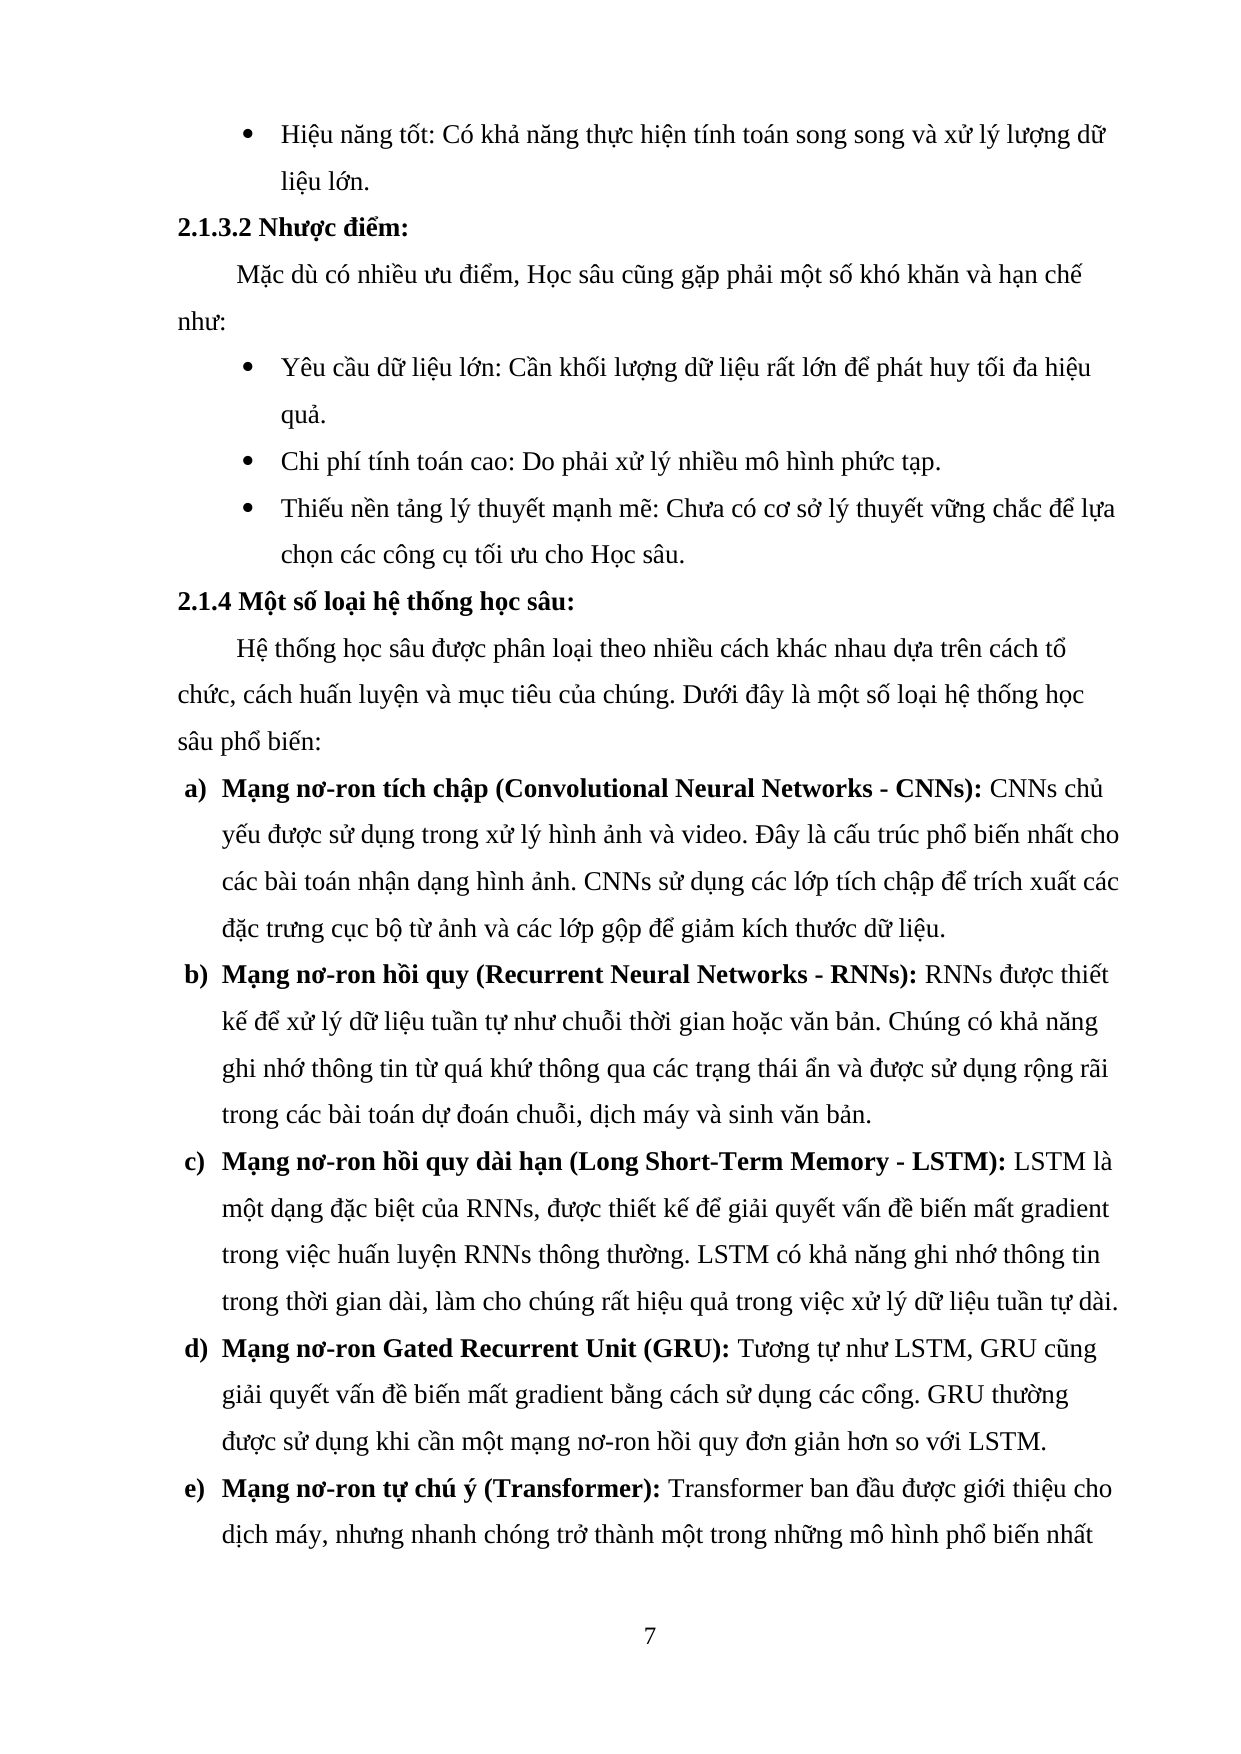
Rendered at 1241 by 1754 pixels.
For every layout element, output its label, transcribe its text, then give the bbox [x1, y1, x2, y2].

list Yêu cầu dữ liệu lớn: Cần khối lượng dữ liệu rất lớn để phát huy tối đa hiệu quả. [243, 352, 1122, 429]
list Mạng nơ-ron tích chập (Convolutional Neural Networks - CNNs): CNNs chủ yếu được sử dụng trong xử lý hình ảnh và video. Đây là cấu trúc phổ biến nhất cho các bài toán nhận dạng hình ảnh. CNNs sử dụng các lớp tích chập để trích xuất các đặc trưng cục bộ từ ảnh và các lớp gộp để giảm kích thước dữ liệu. [184, 772, 1122, 943]
list Hiệu năng tốt: Có khả năng thực hiện tính toán song song và xử lý lượng dữ liệu lớn. [243, 118, 1122, 196]
list Thiếu nền tảng lý thuyết mạnh mẽ: Chưa có cơ sở lý thuyết vững chắc để lựa chọn các công cụ tối ưu cho Học sâu. [243, 492, 1122, 570]
list Chi phí tính toán cao: Do phải xử lý nhiều mô hình phức tạp. [243, 445, 1122, 476]
text 2.1.4 Một số loại hệ thống học sâu: [177, 585, 1122, 616]
text Mặc dù có nhiều ưu điểm, Học sâu cũng gặp phải một số khó khăn và hạn chế như: [177, 258, 1122, 336]
list Mạng nơ-ron hồi quy dài hạn (Long Short-Term Memory - LSTM): LSTM là một dạng đặc biệt của RNNs, được thiết kế để giải quyết vấn đề biến mất gradient trong việc huấn luyện RNNs thông thường. LSTM có khả năng ghi nhớ thông tin trong thời gian dài, làm cho chúng rất hiệu quả trong việc xử lý dữ liệu tuần tự dài. [184, 1145, 1122, 1316]
text Hệ thống học sâu được phân loại theo nhiều cách khác nhau dựa trên cách tổ chức, cách huấn luyện và mục tiêu của chúng. Dưới đây là một số loại hệ thống học sâu phổ biến: [177, 632, 1122, 756]
text 2.1.3.2 Nhược điểm: [177, 212, 1122, 243]
list Mạng nơ-ron Gated Recurrent Unit (GRU): Tương tự như LSTM, GRU cũng giải quyết vấn đề biến mất gradient bằng cách sử dụng các cổng. GRU thường được sử dụng khi cần một mạng nơ-ron hồi quy đơn giản hơn so với LSTM. [184, 1332, 1122, 1456]
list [184, 1472, 1122, 1550]
list Mạng nơ-ron hồi quy (Recurrent Neural Networks - RNNs): RNNs được thiết kế để xử lý dữ liệu tuần tự như chuỗi thời gian hoặc văn bản. Chúng có khả năng ghi nhớ thông tin từ quá khứ thông qua các trạng thái ẩn và được sử dụng rộng rãi trong các bài toán dự đoán chuỗi, dịch máy và sinh văn bản. [184, 959, 1122, 1130]
